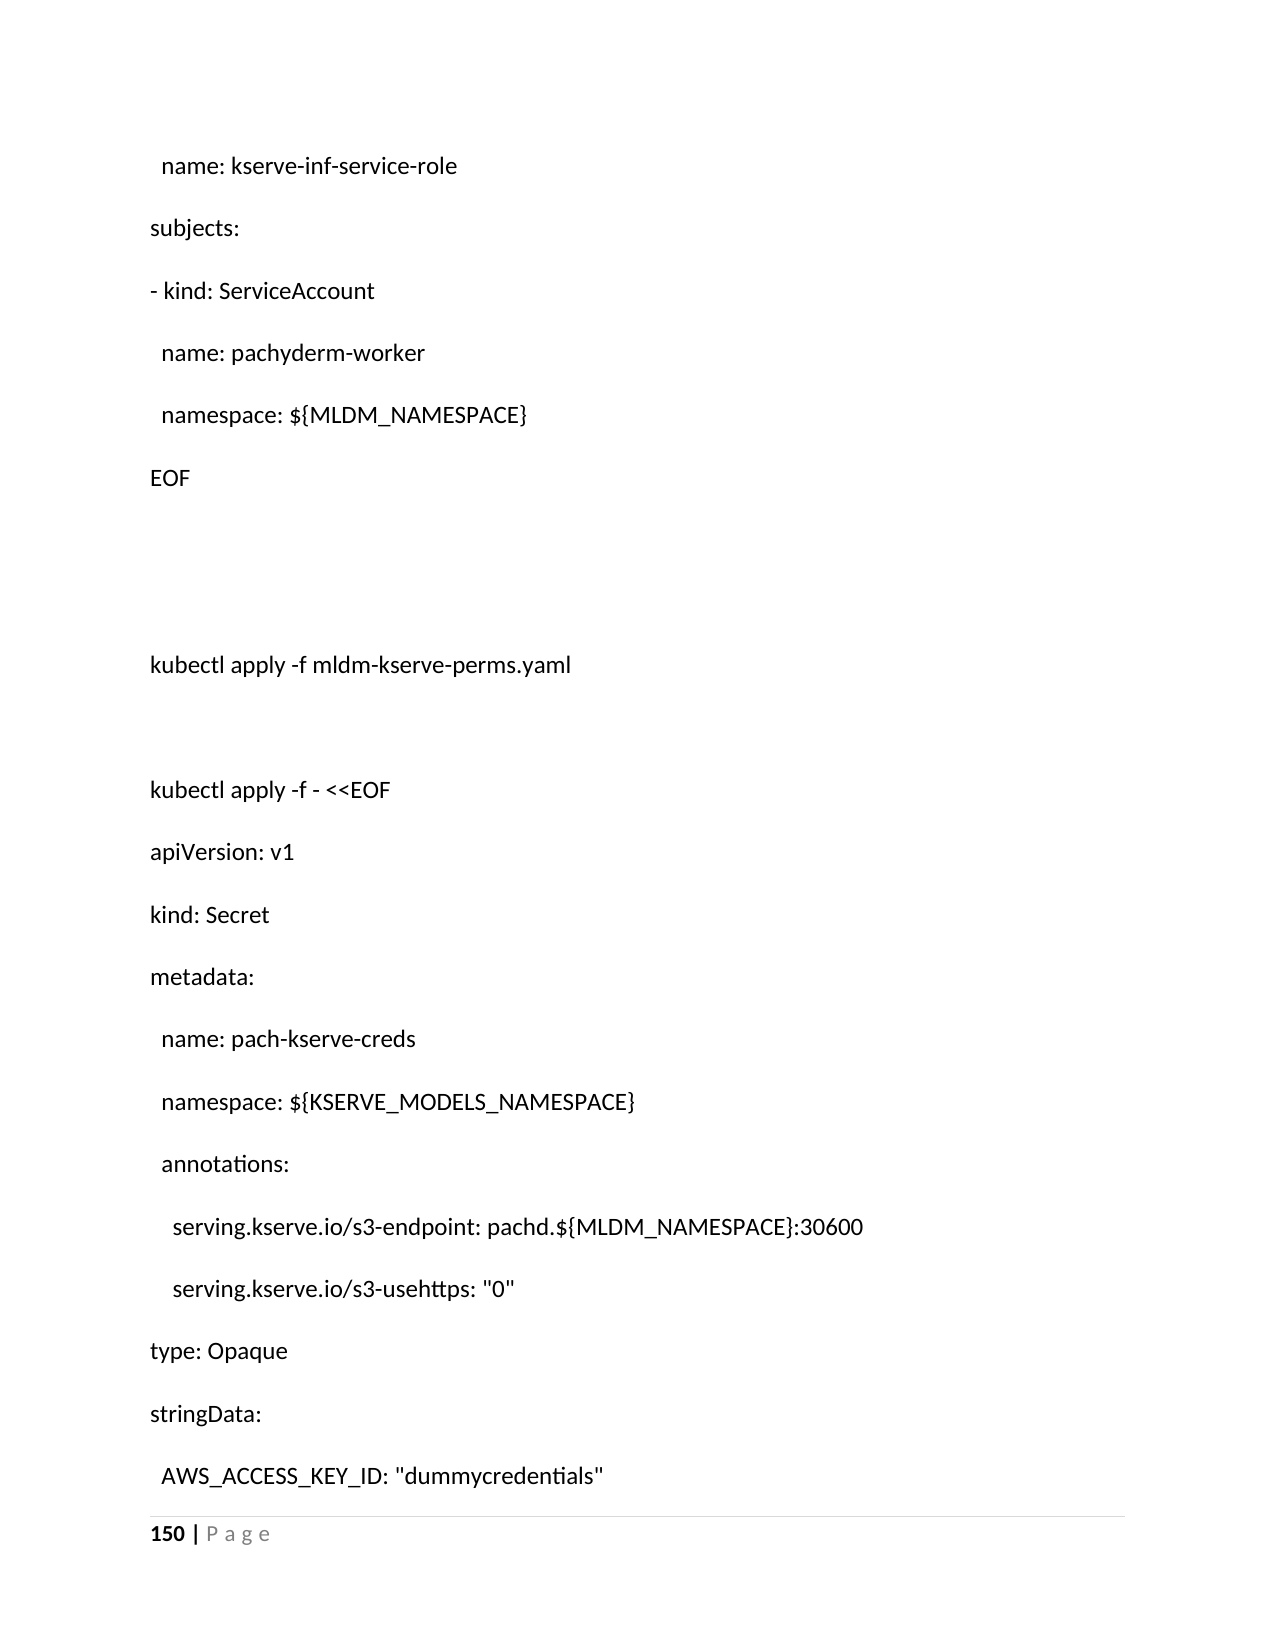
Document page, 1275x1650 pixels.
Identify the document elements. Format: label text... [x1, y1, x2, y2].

text name: kserve-inf-service-role [150, 150, 1125, 181]
text annotations: [150, 1148, 1125, 1179]
text serving.kserve.io/s3-usehttps: "0" [150, 1273, 1125, 1304]
text kubectl apply -f mldm-kserve-perms.yaml [150, 649, 1125, 680]
text namespace: ${KSERVE_MODELS_NAMESPACE} [150, 1086, 1125, 1116]
text kubectl apply -f - <<EOF [150, 774, 1125, 804]
text metadata: [150, 961, 1125, 992]
text kind: Secret [150, 899, 1125, 929]
text stringData: [150, 1398, 1125, 1428]
text type: Opaque [150, 1336, 1125, 1366]
text subjects: [150, 212, 1125, 243]
text serving.kserve.io/s3-endpoint: pachd.${MLDM_NAMESPACE}:30600 [150, 1211, 1125, 1241]
text name: pach-kserve-creds [150, 1023, 1125, 1054]
text apiVersion: v1 [150, 836, 1125, 867]
text EOF [150, 462, 1125, 492]
text name: pachyderm-worker [150, 337, 1125, 368]
text - kind: ServiceAccount [150, 275, 1125, 305]
text namespace: ${MLDM_NAMESPACE} [150, 399, 1125, 430]
text AWS_ACCESS_KEY_ID: "dummycredentials" [150, 1460, 1125, 1491]
